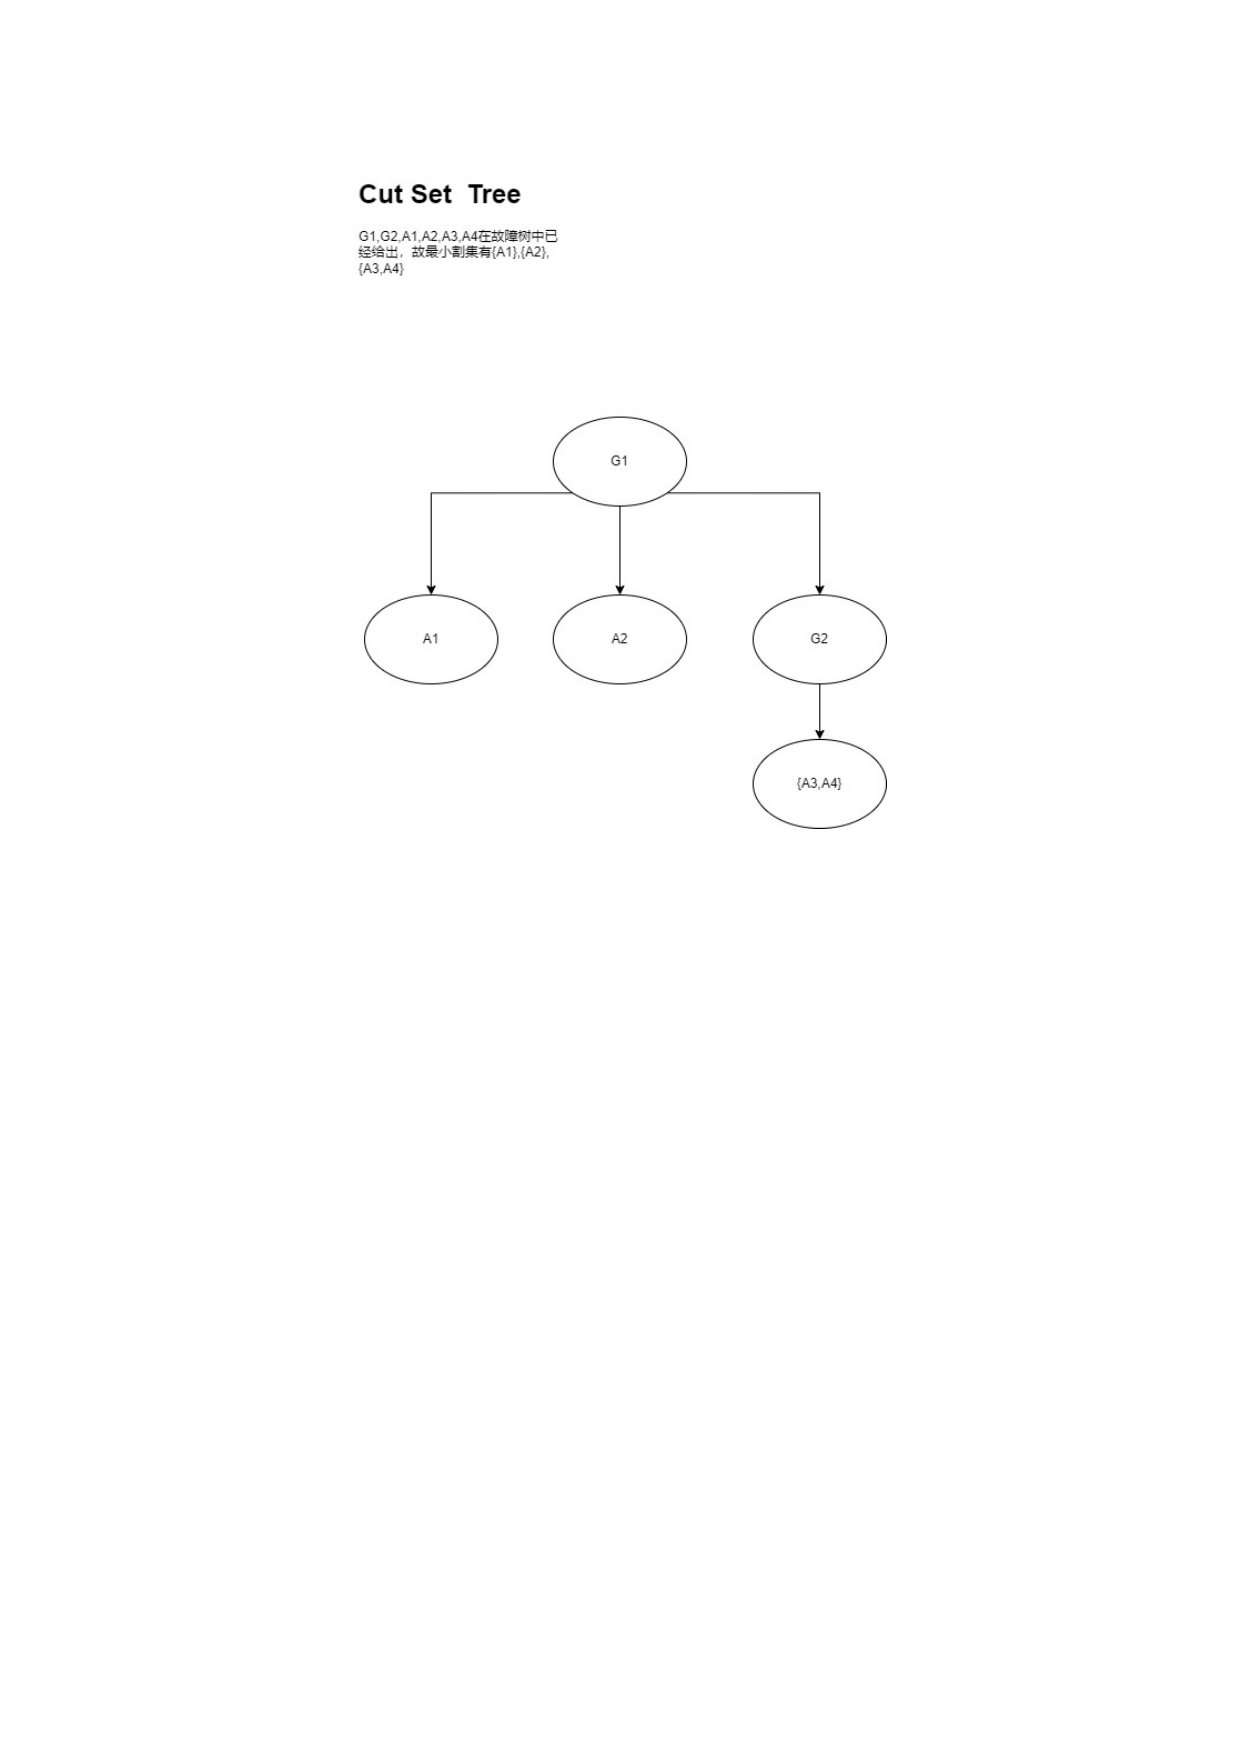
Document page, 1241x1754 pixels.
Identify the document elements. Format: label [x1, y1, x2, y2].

picture [353, 162, 887, 829]
